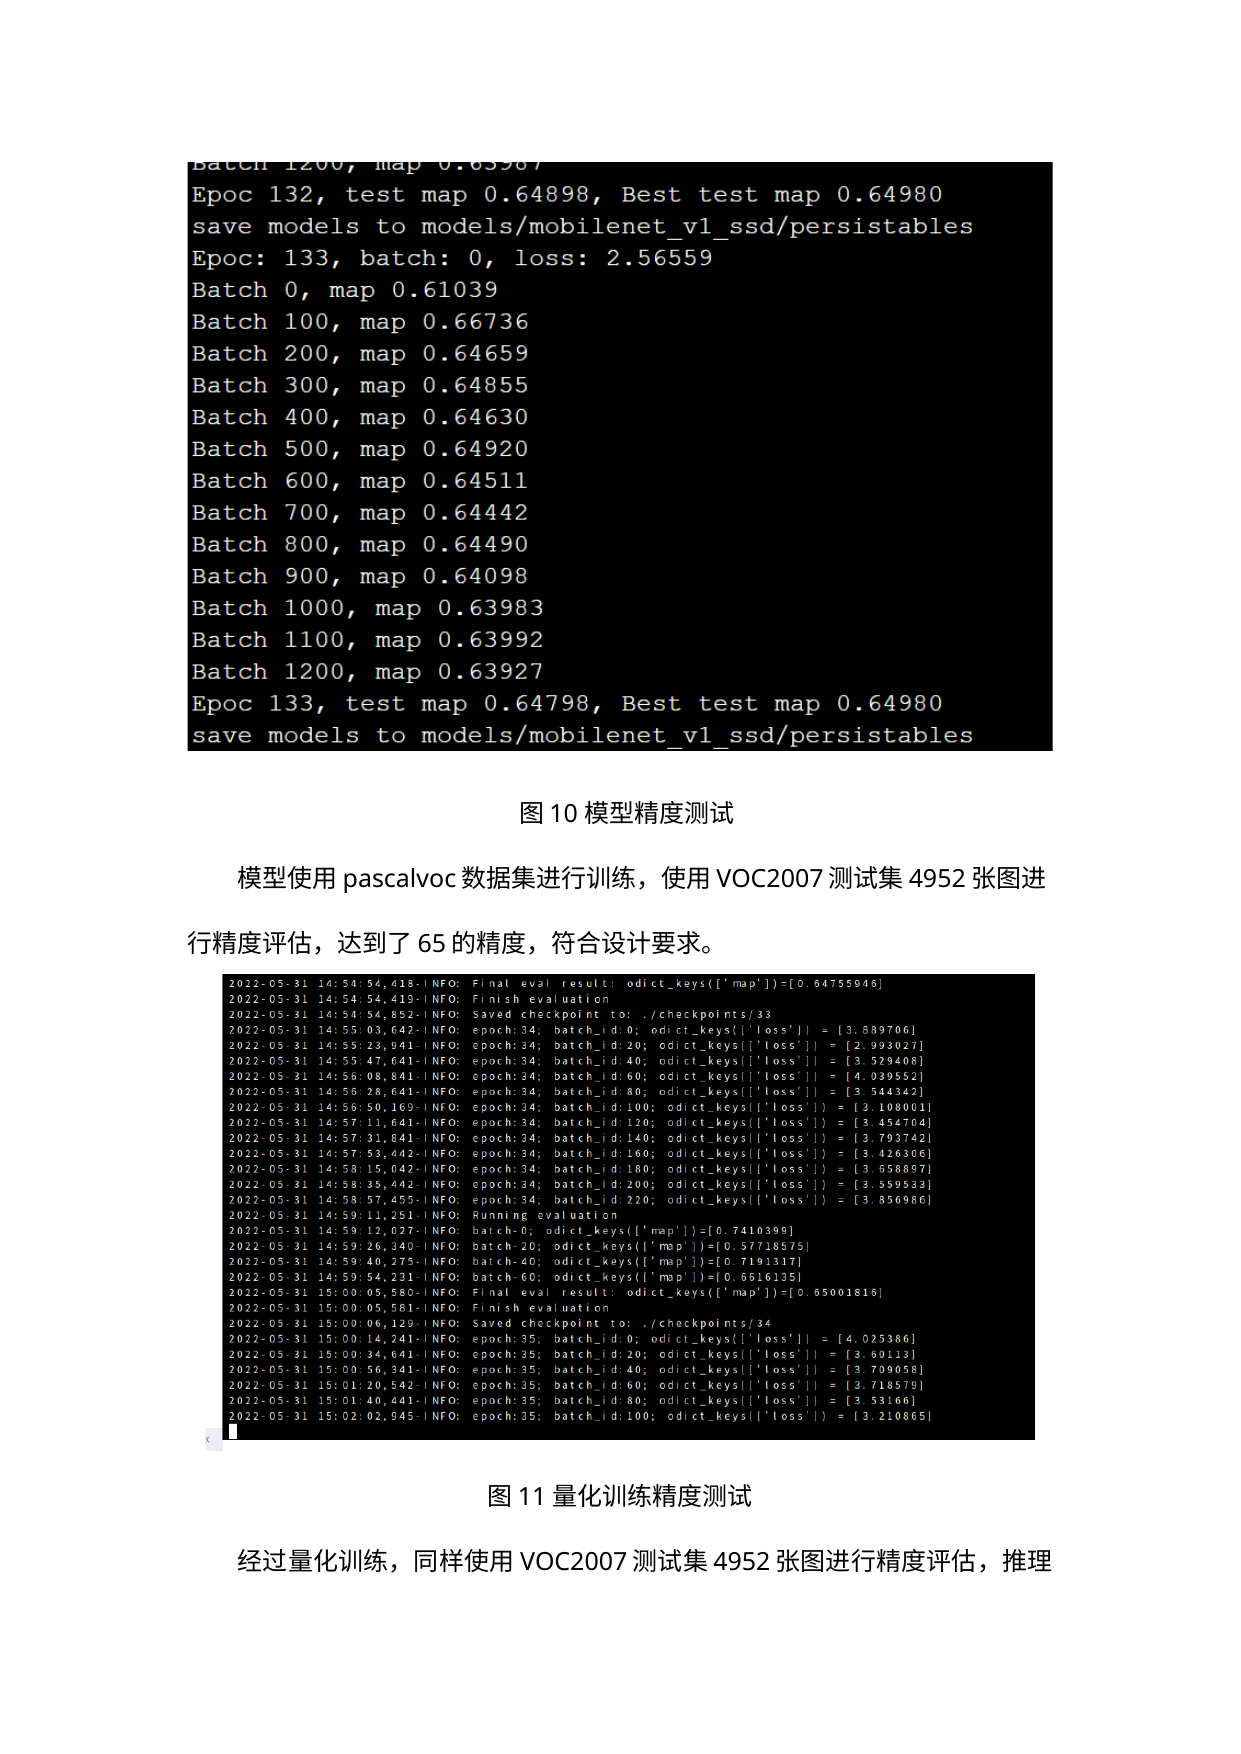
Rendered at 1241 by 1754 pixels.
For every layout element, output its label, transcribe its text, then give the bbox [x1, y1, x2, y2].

text 模型使用pascalvoc数据集进行训练，使用VOC2007测试集4952张图进行精度评估，达到了65的精度，符合设计要求。 [187, 844, 1053, 974]
text 图10 模型精度测试 [187, 779, 1053, 844]
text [187, 1527, 1053, 1592]
picture [205, 974, 1035, 1451]
picture [187, 162, 1053, 751]
text 图11 量化训练精度测试 [187, 1462, 1053, 1527]
